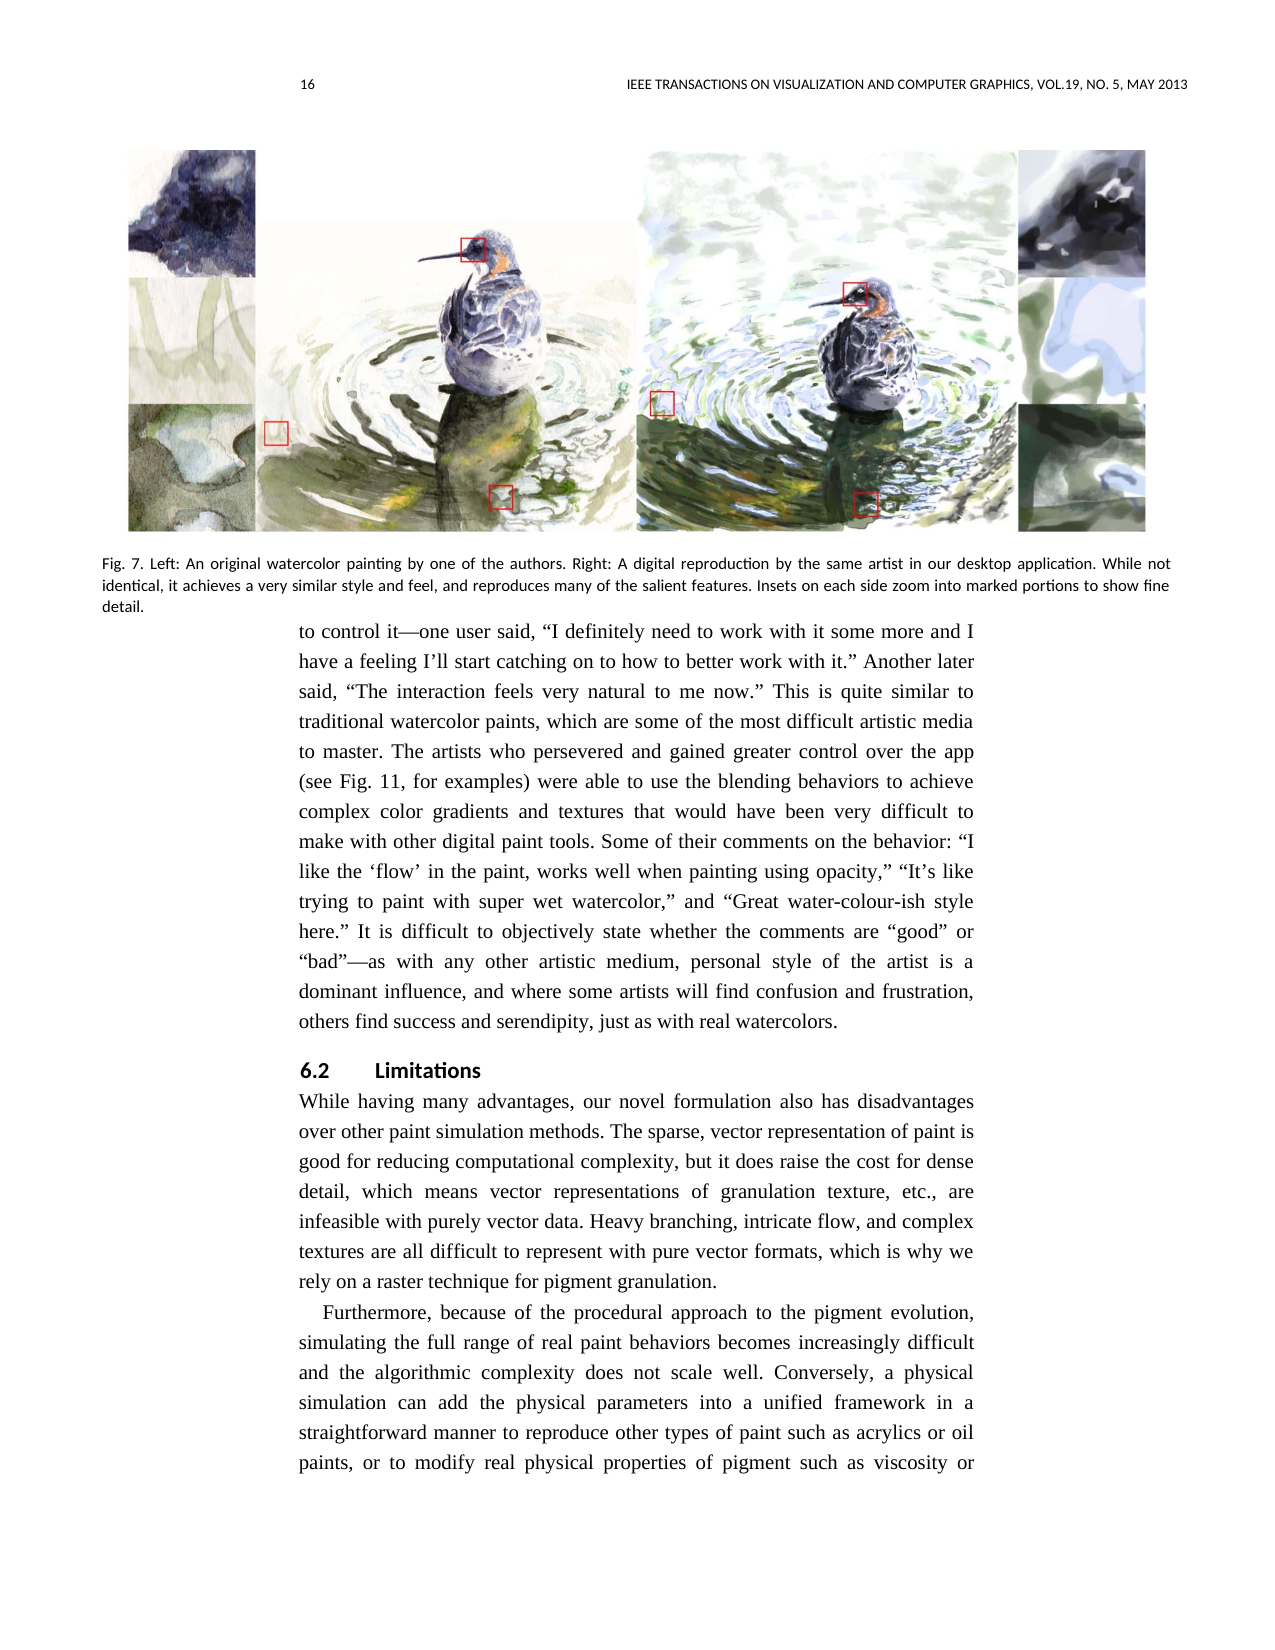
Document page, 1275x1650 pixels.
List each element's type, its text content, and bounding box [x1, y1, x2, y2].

text to control it—one user said, “I definitely need to work with it some more and I have a feeling I’ll start catching on to how to better work with it.” Another later said, “The interaction feels very natural to me now.” This is quite similar to traditional watercolor paints, which are some of the most difficult artistic media to master. The artists who persevered and gained greater control over the app (see Fig. 11, for examples) were able to use the blending behaviors to achieve complex color gradients and textures that would have been very difficult to make with other digital paint tools. Some of their comments on the behavior: “I like the ‘flow’ in the paint, works well when painting using opacity,” “It’s like trying to paint with super wet watercolor,” and “Great water-colour-ish style here.” It is difficult to objectively state whether the comments are “good” or “bad”—as with any other artistic medium, personal style of the artist is a dominant influence, and where some artists will find confusion and frustration, others find success and serendipity, just as with real watercolors. [298, 619, 975, 1033]
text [298, 1300, 975, 1474]
text While having many advantages, our novel formulation also has disadvantages over other paint simulation methods. The sparse, vector representation of paint is good for reducing computational complexity, but it does raise the cost for dense detail, which means vector representations of granulation texture, etc., are infeasible with purely vector data. Heavy branching, intricate flow, and complex textures are all difficult to represent with pure vector formats, which is why we rely on a raster technique for pigment granulation. [298, 1089, 975, 1293]
table_header Fig. 7. Left: An original watercolor painting by one of the authors. Right: A digital reproduction by the same artist in our desktop application. While not identical, it achieves a very similar style and feel, and reproduces many of the salient features. Insets on each side zoom into marked portions to show fine detail. [102, 150, 1173, 619]
picture [122, 150, 1152, 532]
subtitle 6.2 Limitations [300, 1057, 975, 1085]
